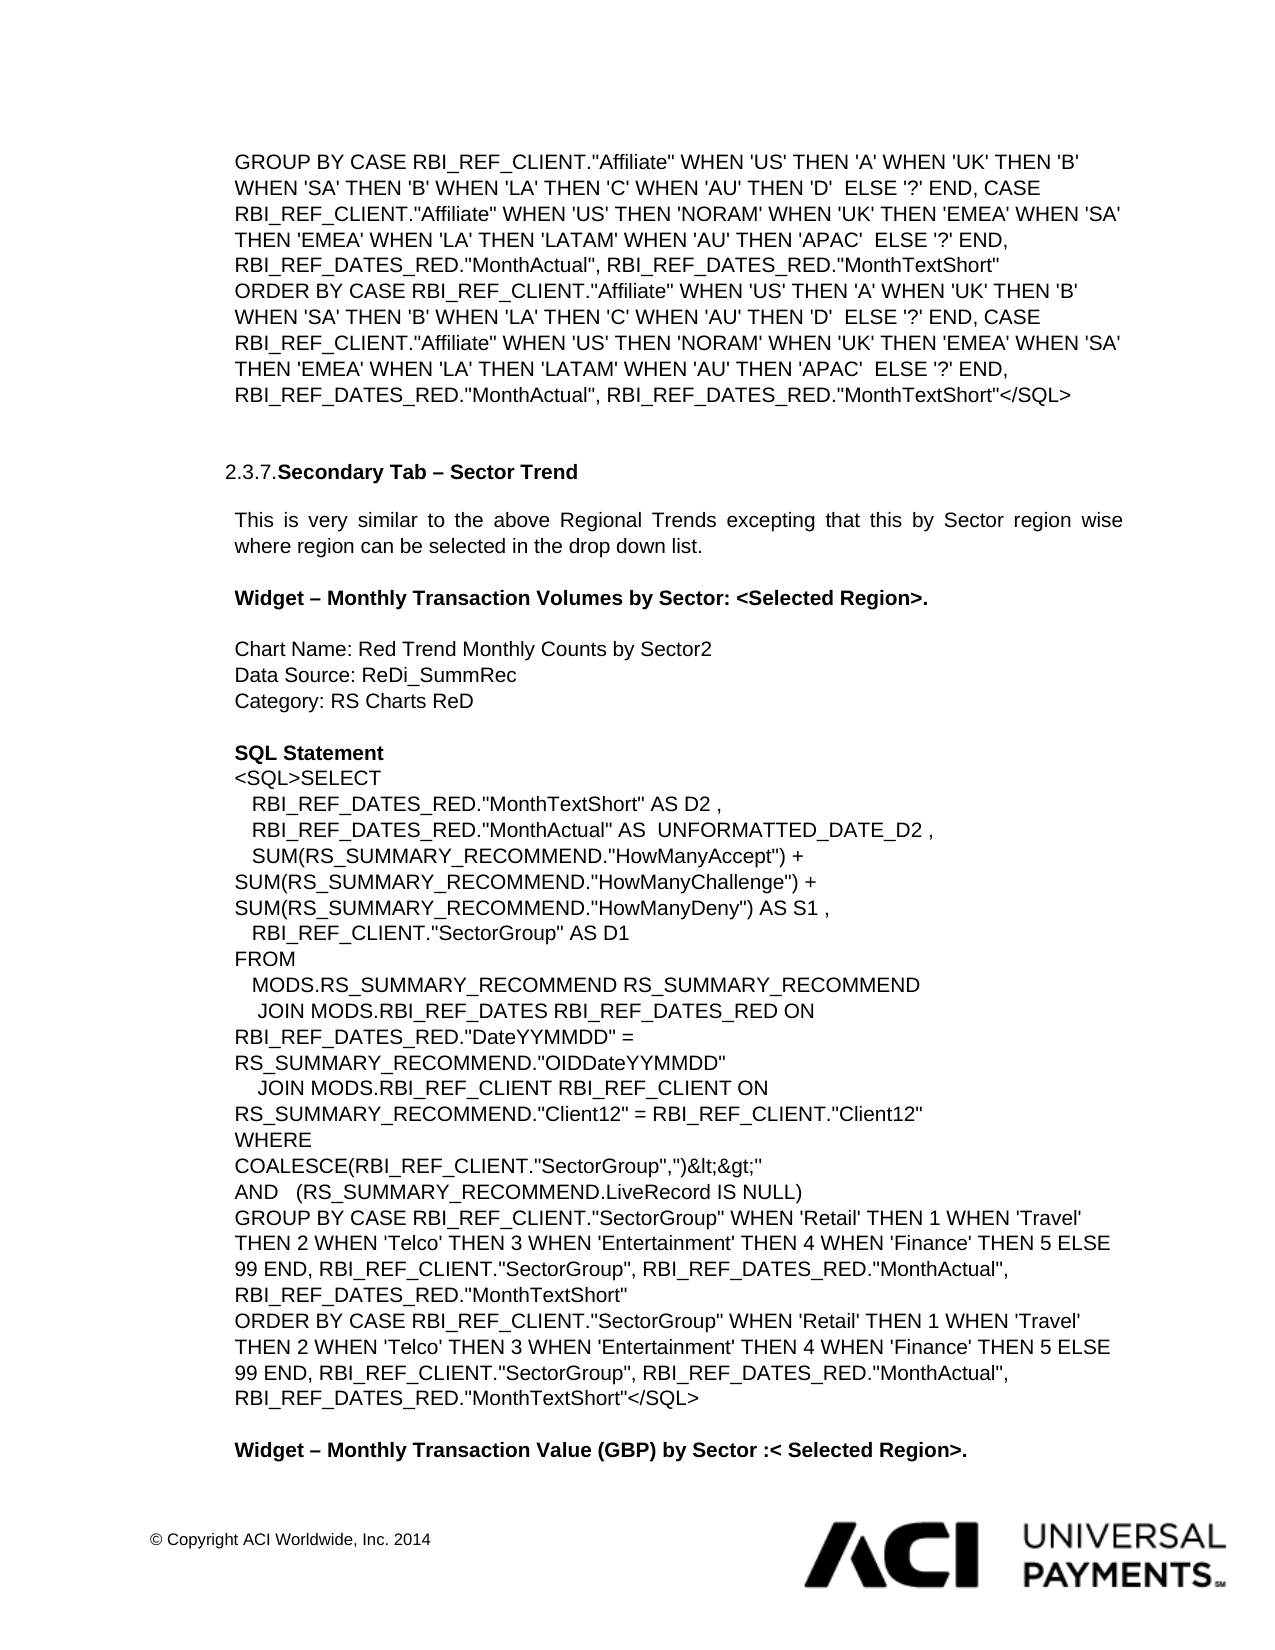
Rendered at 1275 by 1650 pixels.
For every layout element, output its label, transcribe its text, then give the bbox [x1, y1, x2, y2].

list ORDER BY CASE RBI_REF_CLIENT."Affiliate" WHEN 'US' THEN 'A' WHEN 'UK' THEN 'B' WHEN 'SA' THEN 'B' WHEN 'LA' THEN 'C' WHEN 'AU' THEN 'D' ELSE '?' END, CASE RBI_REF_CLIENT."Affiliate" WHEN 'US' THEN 'NORAM' WHEN 'UK' THEN 'EMEA' WHEN 'SA' THEN 'EMEA' WHEN 'LA' THEN 'LATAM' WHEN 'AU' THEN 'APAC' ELSE '?' END, RBI_REF_DATES_RED."MonthActual", RBI_REF_DATES_RED."MonthTextShort"</SQL> [234, 279, 1125, 406]
list SQL Statement [234, 740, 1125, 764]
list <SQL>SELECT [234, 766, 1125, 790]
list ORDER BY CASE RBI_REF_CLIENT."SectorGroup" WHEN 'Retail' THEN 1 WHEN 'Travel' THEN 2 WHEN 'Telco' THEN 3 WHEN 'Entertainment' THEN 4 WHEN 'Finance' THEN 5 ELSE 99 END, RBI_REF_CLIENT."SectorGroup", RBI_REF_DATES_RED."MonthActual", RBI_REF_DATES_RED."MonthTextShort"</SQL> [234, 1309, 1125, 1410]
list Chart Name: Red Trend Monthly Counts by Sector2 [234, 637, 1125, 661]
list This is very similar to the above Regional Trends excepting that this by Sector region wise where region can be selected in the drop down list. [234, 508, 1125, 558]
list WHERE [234, 1128, 1125, 1152]
list SUM(RS_SUMMARY_RECOMMEND."HowManyAccept") + SUM(RS_SUMMARY_RECOMMEND."HowManyChallenge") + SUM(RS_SUMMARY_RECOMMEND."HowManyDeny") AS S1 , [234, 844, 1125, 919]
list RBI_REF_DATES_RED."MonthTextShort" AS D2 , [234, 792, 1125, 816]
list RBI_REF_DATES_RED."MonthActual" AS UNFORMATTED_DATE_D2 , [234, 818, 1125, 842]
list JOIN MODS.RBI_REF_CLIENT RBI_REF_CLIENT ON RS_SUMMARY_RECOMMEND."Client12" = RBI_REF_CLIENT."Client12" [234, 1076, 1125, 1126]
list Widget – Monthly Transaction Volumes by Sector: <Selected Region>. [234, 585, 1125, 609]
list AND (RS_SUMMARY_RECOMMEND.LiveRecord IS NULL) [234, 1179, 1125, 1203]
picture [802, 1519, 1229, 1590]
list Category: RS Charts ReD [234, 689, 1125, 713]
list Widget – Monthly Transaction Value (GBP) by Sector :< Selected Region>. [234, 1438, 1125, 1462]
list Data Source: ReDi_SummRec [234, 663, 1125, 687]
list GROUP BY CASE RBI_REF_CLIENT."Affiliate" WHEN 'US' THEN 'A' WHEN 'UK' THEN 'B' WHEN 'SA' THEN 'B' WHEN 'LA' THEN 'C' WHEN 'AU' THEN 'D' ELSE '?' END, CASE RBI_REF_CLIENT."Affiliate" WHEN 'US' THEN 'NORAM' WHEN 'UK' THEN 'EMEA' WHEN 'SA' THEN 'EMEA' WHEN 'LA' THEN 'LATAM' WHEN 'AU' THEN 'APAC' ELSE '?' END, RBI_REF_DATES_RED."MonthActual", RBI_REF_DATES_RED."MonthTextShort" [234, 150, 1125, 277]
list COALESCE(RBI_REF_CLIENT."SectorGroup",'')&lt;&gt;'' [234, 1154, 1125, 1178]
list MODS.RS_SUMMARY_RECOMMEND RS_SUMMARY_RECOMMEND [234, 973, 1125, 997]
list JOIN MODS.RBI_REF_DATES RBI_REF_DATES_RED ON RBI_REF_DATES_RED."DateYYMMDD" = RS_SUMMARY_RECOMMEND."OIDDateYYMMDD" [234, 999, 1125, 1074]
list RBI_REF_CLIENT."SectorGroup" AS D1 [234, 921, 1125, 945]
list GROUP BY CASE RBI_REF_CLIENT."SectorGroup" WHEN 'Retail' THEN 1 WHEN 'Travel' THEN 2 WHEN 'Telco' THEN 3 WHEN 'Entertainment' THEN 4 WHEN 'Finance' THEN 5 ELSE 99 END, RBI_REF_CLIENT."SectorGroup", RBI_REF_DATES_RED."MonthActual", RBI_REF_DATES_RED."MonthTextShort" [234, 1205, 1125, 1307]
list Secondary Tab – Sector Trend [225, 460, 1125, 484]
list FROM [234, 947, 1125, 971]
